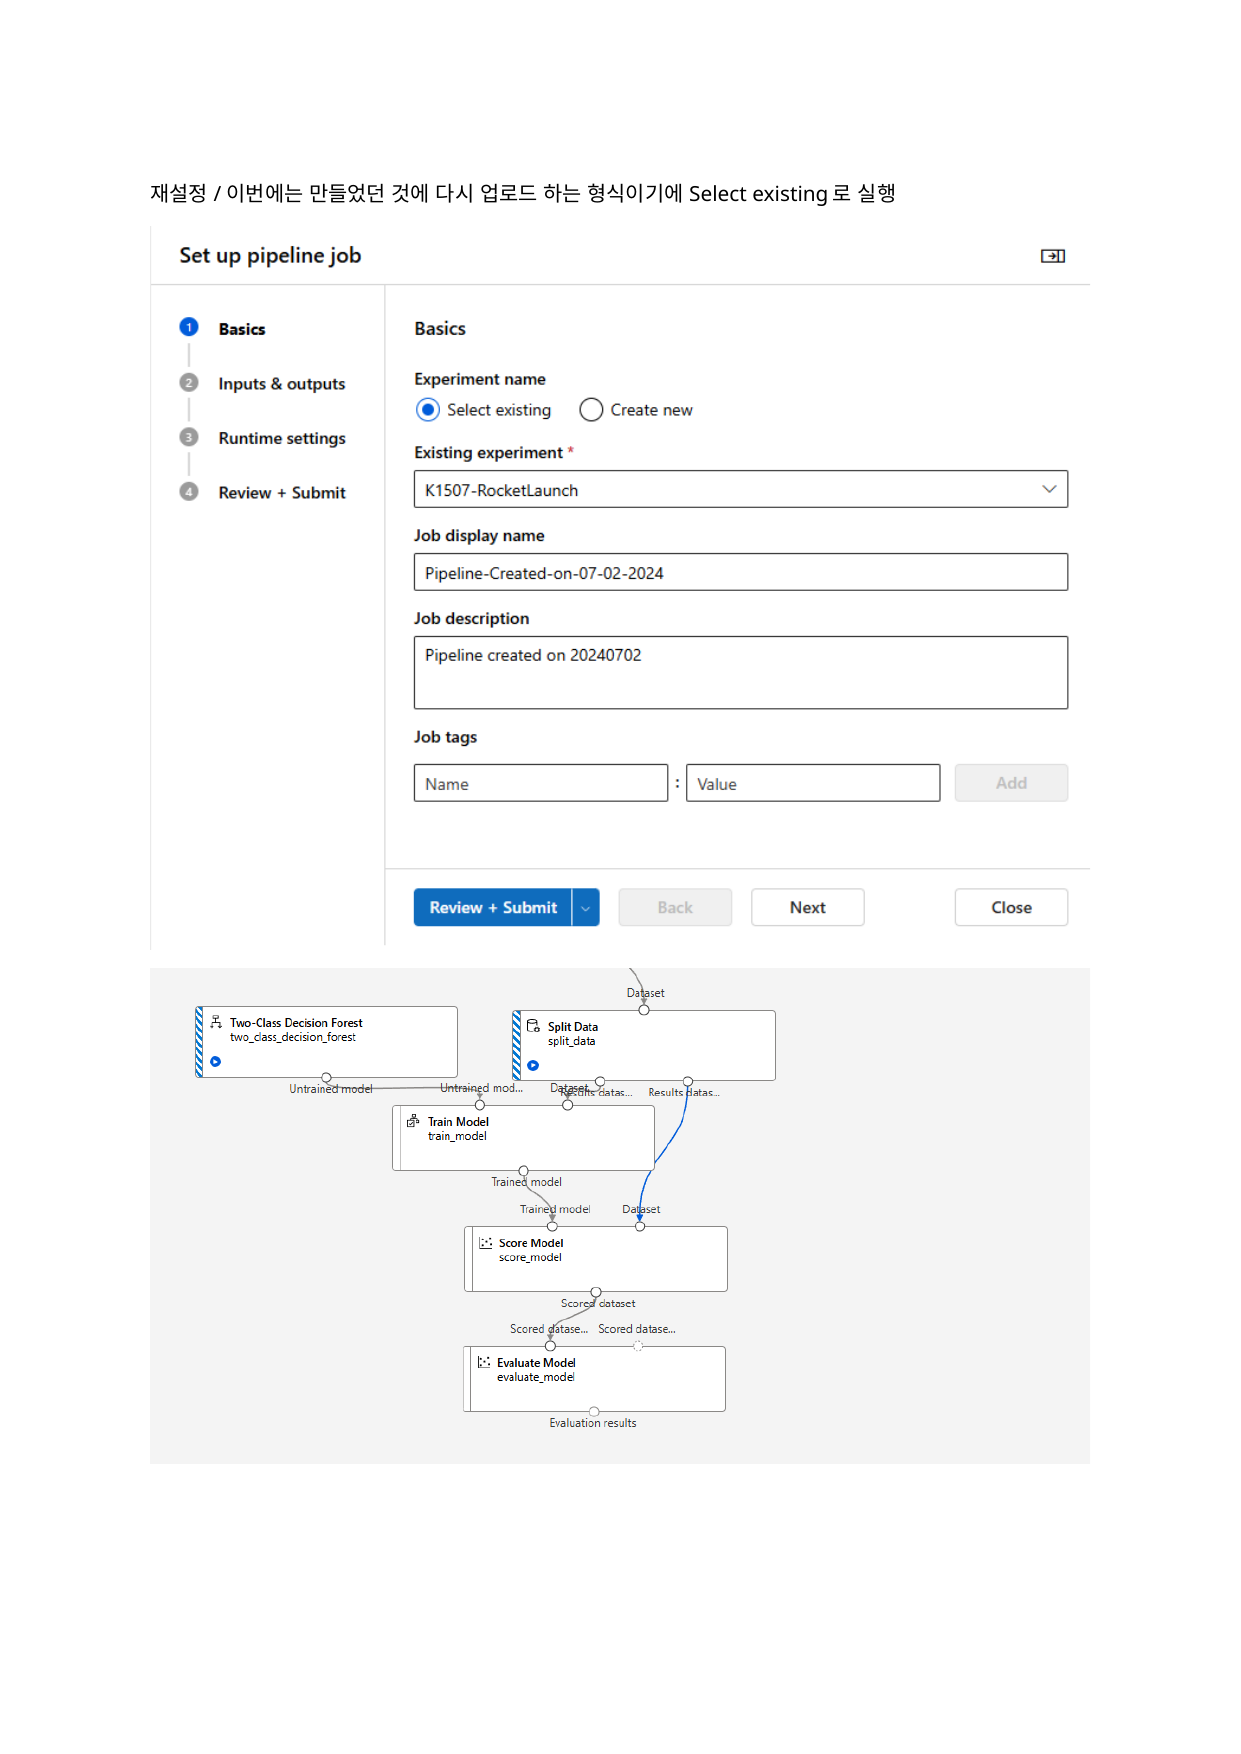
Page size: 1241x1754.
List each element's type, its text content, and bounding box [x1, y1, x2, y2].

picture [150, 968, 1091, 1464]
text 재설정 / 이번에는 만들었던 것에 다시 업로드 하는 형식이기에 Select existing로 실행 [150, 177, 1090, 207]
picture [150, 226, 1091, 950]
